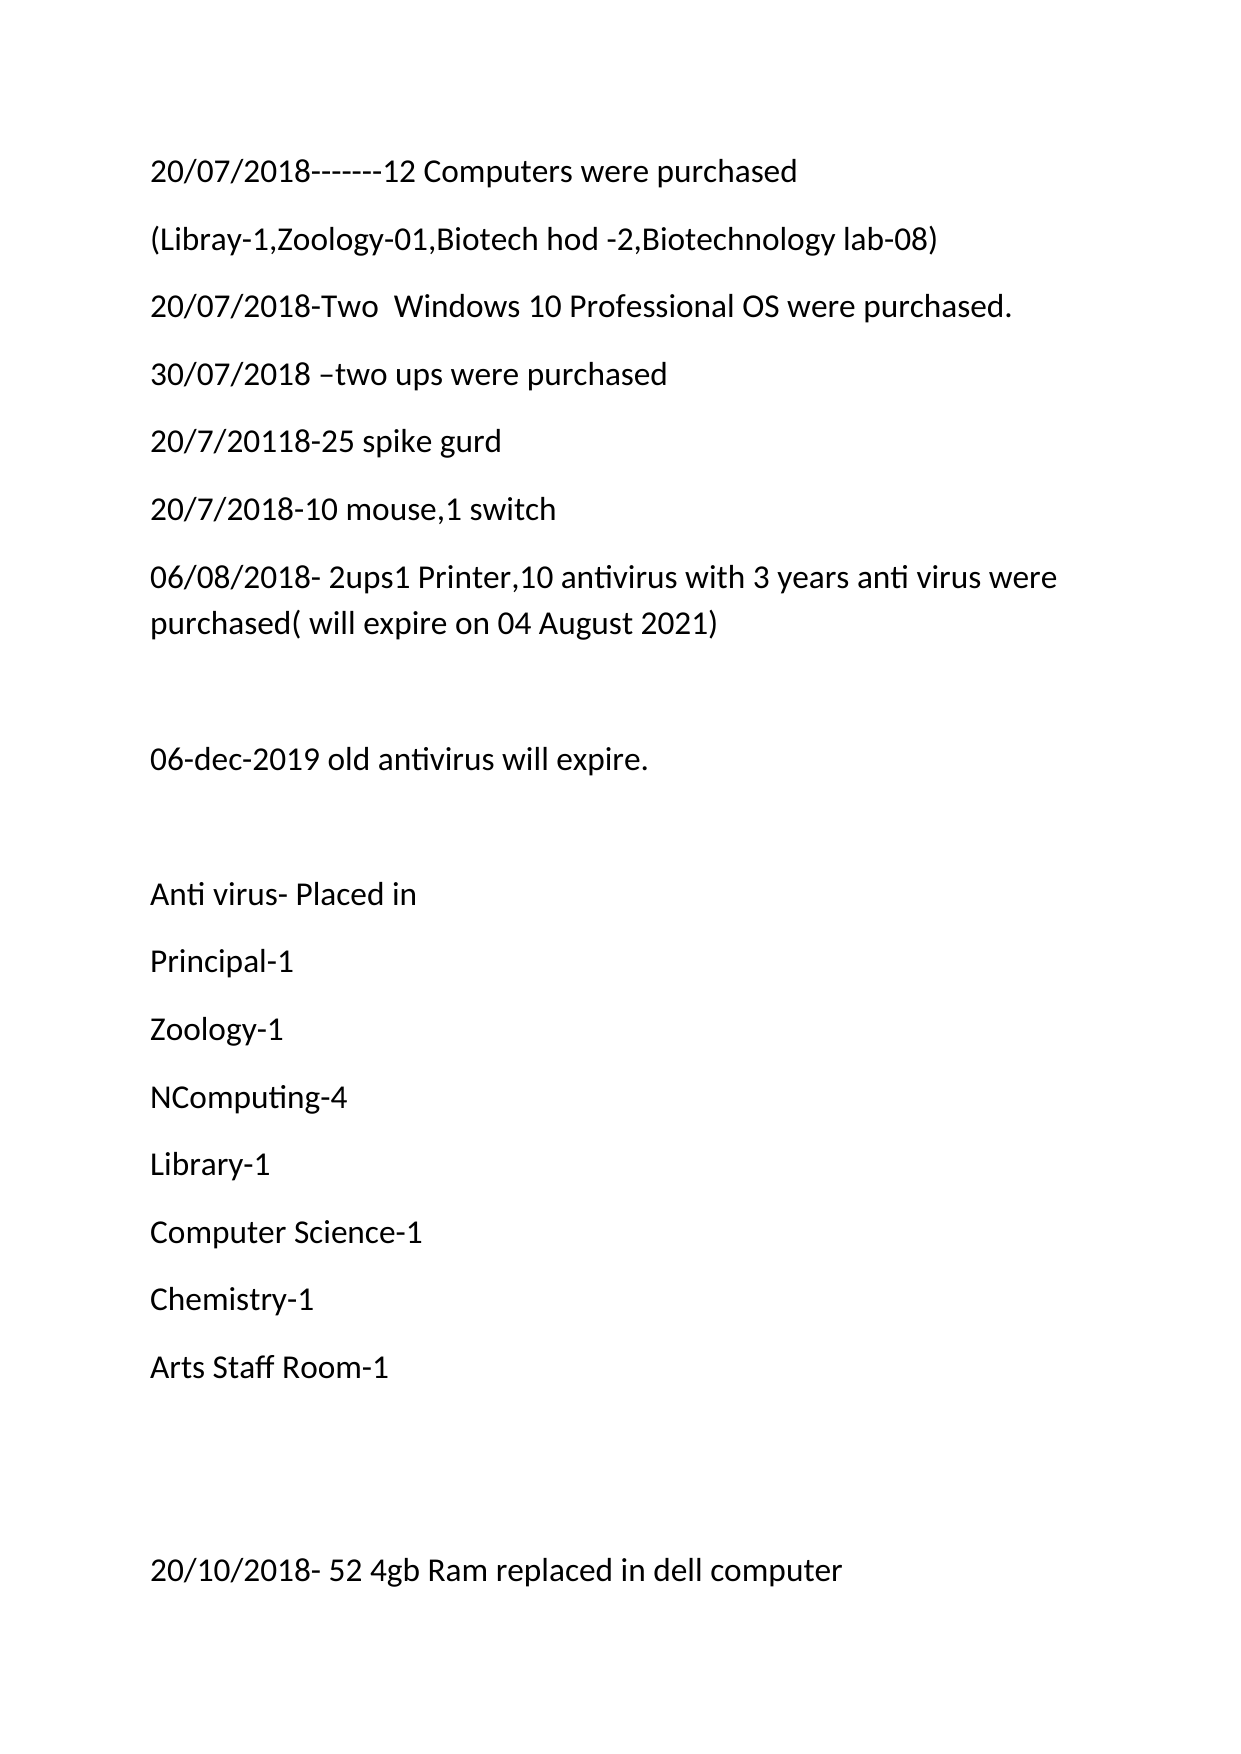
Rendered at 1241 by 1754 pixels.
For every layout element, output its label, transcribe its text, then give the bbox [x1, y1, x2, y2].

text 20/07/2018-Two Windows 10 Professional OS were purchased. [150, 285, 1090, 326]
text NComputing-4 [150, 1076, 1090, 1116]
text Zoology-1 [150, 1008, 1090, 1049]
text Anti virus- Placed in [150, 873, 1090, 913]
text Arts Staff Room-1 [150, 1346, 1090, 1387]
text (Libray-1,Zoology-01,Biotech hod -2,Biotechnology lab-08) [150, 218, 1090, 258]
text 20/07/2018-------12 Computers were purchased [150, 150, 1090, 191]
text 20/10/2018- 52 4gb Ram replaced in dell computer [150, 1549, 1090, 1589]
text Principal-1 [150, 940, 1090, 981]
text 06/08/2018- 2ups1 Printer,10 antivirus with 3 years anti virus were purchased( will expire on 04 August 2021) [150, 556, 1090, 643]
text Chemistry-1 [150, 1278, 1090, 1319]
text 06-dec-2019 old antivirus will expire. [150, 738, 1090, 778]
text 20/7/20118-25 spike gurd [150, 420, 1090, 461]
text 20/7/2018-10 mouse,1 switch [150, 488, 1090, 529]
text Library-1 [150, 1143, 1090, 1184]
text Computer Science-1 [150, 1211, 1090, 1252]
text 30/07/2018 –two ups were purchased [150, 353, 1090, 393]
